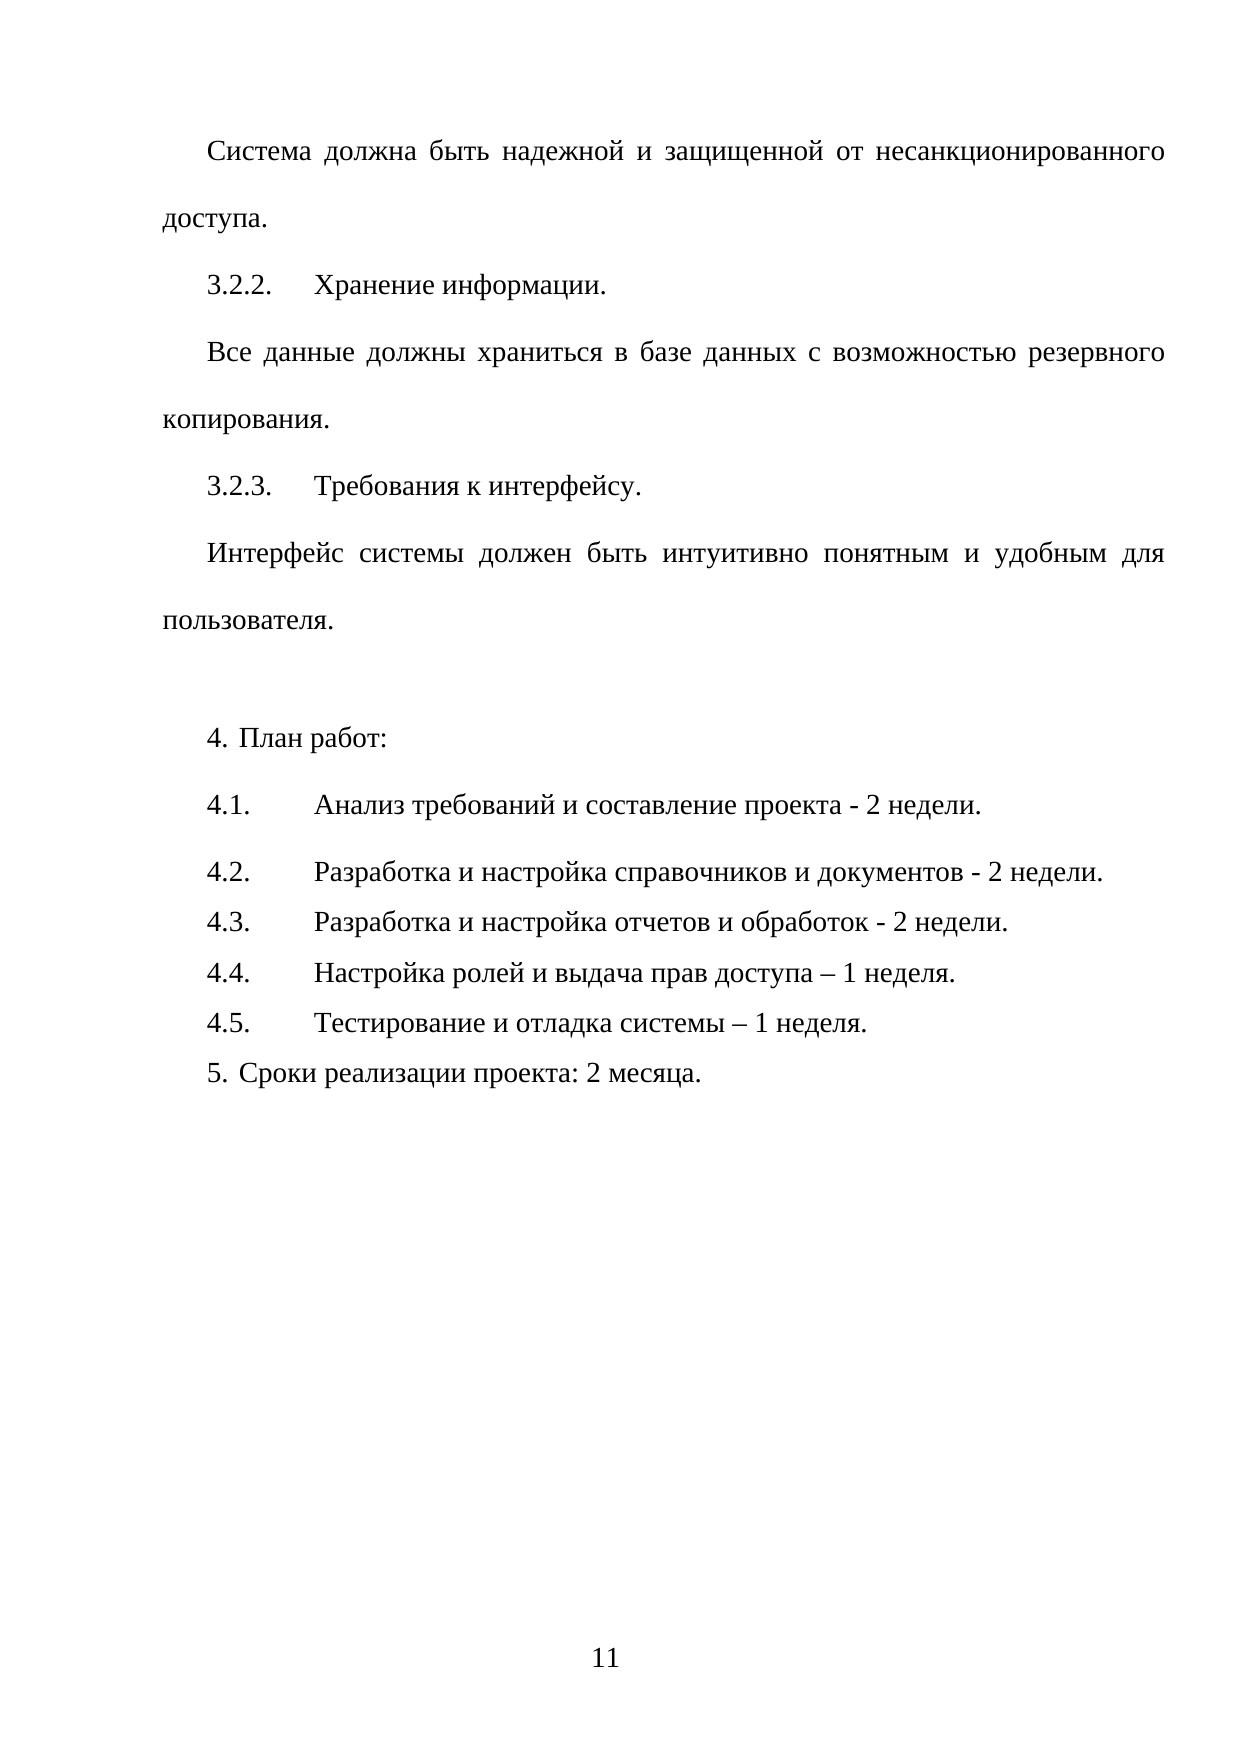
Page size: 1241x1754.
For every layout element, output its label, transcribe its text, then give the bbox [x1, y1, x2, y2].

text Все данные должны храниться в базе данных с возможностью резервного копирования. [162, 334, 1166, 435]
list Сроки реализации проекта: 2 месяца. [162, 1055, 1166, 1089]
text Интерфейс системы должен быть интуитивно понятным и удобным для пользователя. [162, 535, 1166, 636]
list Разработка и настройка отчетов и обработок - 2 недели. [162, 904, 1166, 938]
list Разработка и настройка справочников и документов - 2 недели. [162, 854, 1166, 888]
list Хранение информации. [162, 267, 1166, 301]
list План работ: [162, 720, 1166, 753]
list Тестирование и отладка системы – 1 неделя. [162, 1005, 1166, 1038]
list Требования к интерфейсу. [162, 468, 1166, 502]
list Анализ требований и составление проекта - 2 недели. [162, 787, 1166, 821]
text Система должна быть надежной и защищенной от несанкционированного доступа. [162, 133, 1166, 233]
list Настройка ролей и выдача прав доступа – 1 неделя. [162, 955, 1166, 988]
